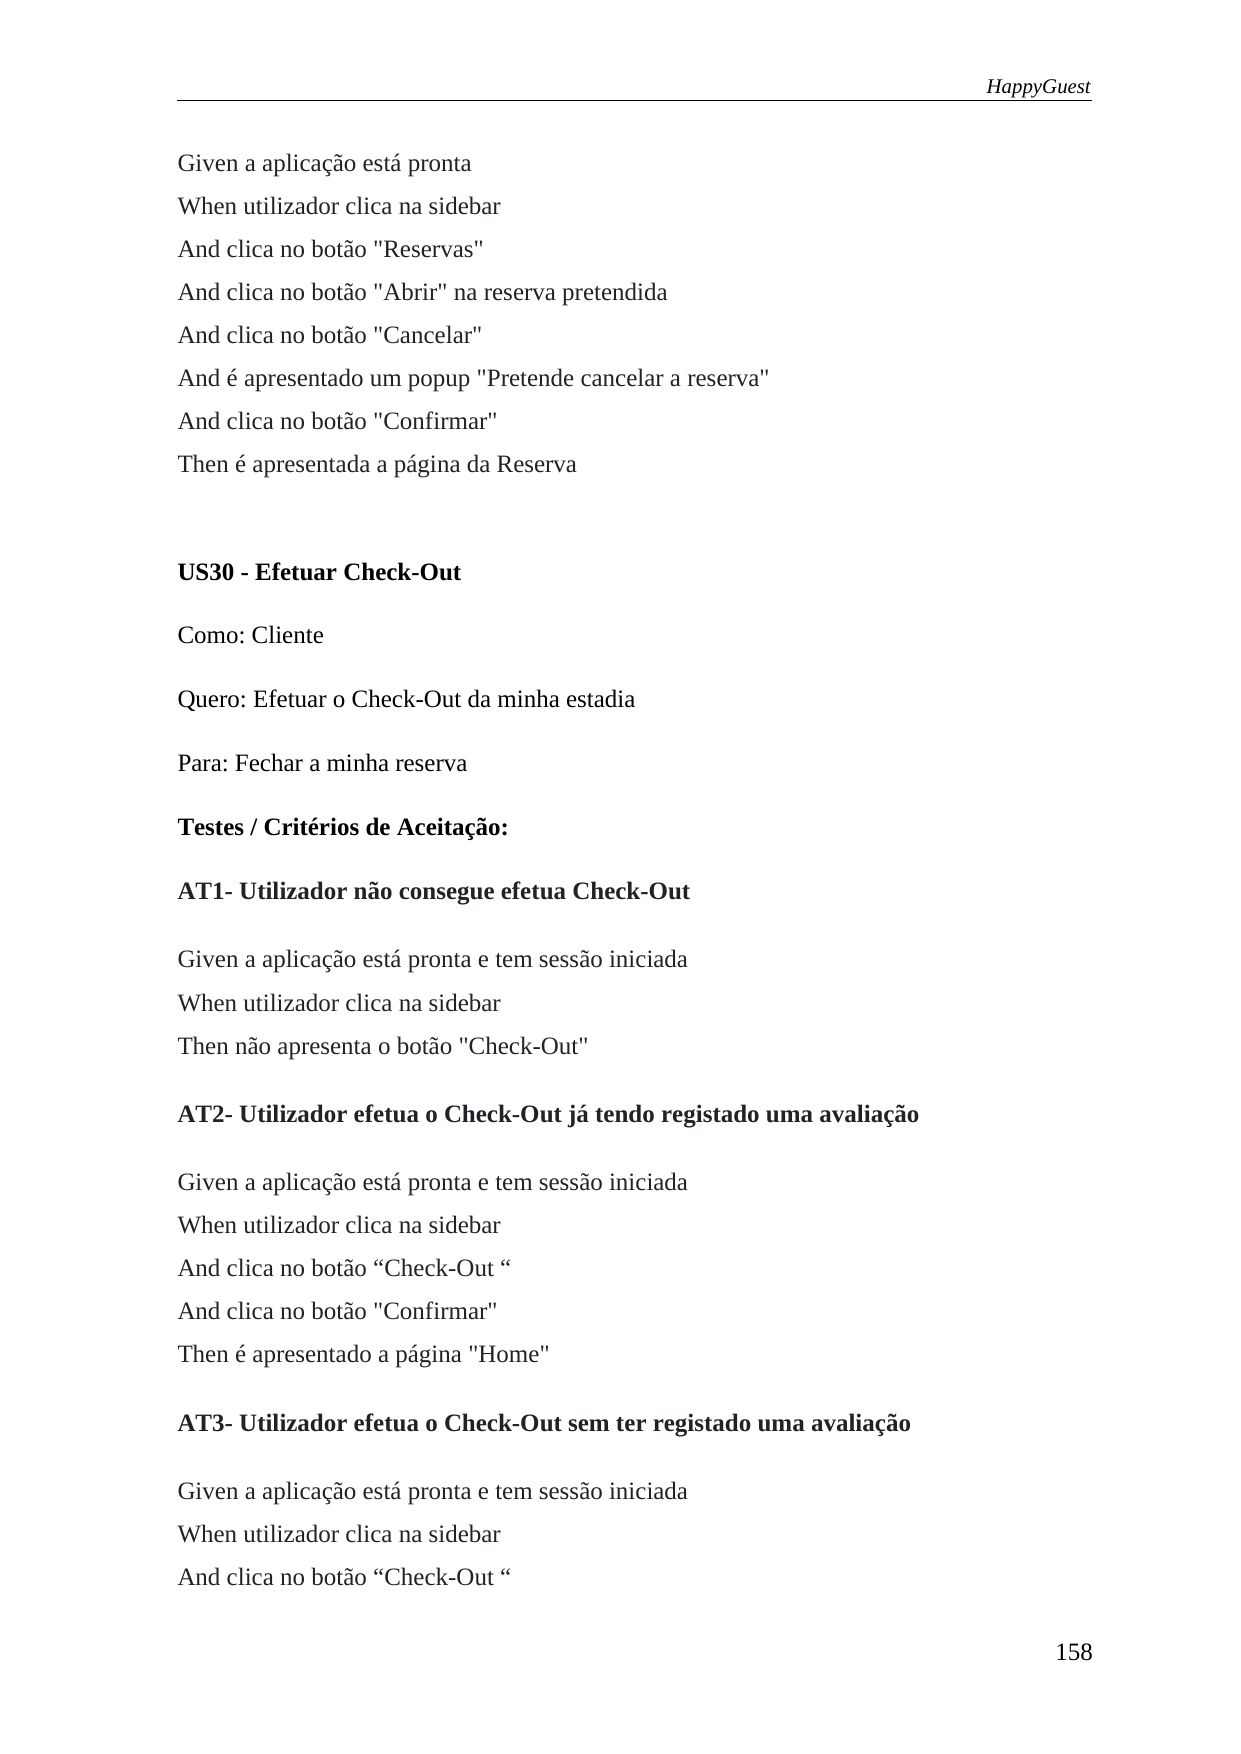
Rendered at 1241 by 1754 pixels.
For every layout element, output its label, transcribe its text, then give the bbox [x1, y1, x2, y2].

text Para: Fechar a minha reserva [177, 748, 1092, 777]
text Como: Cliente [177, 621, 1092, 649]
text AT2- Utilizador efetua o Check-Out já tendo registado uma avaliação [177, 1099, 1092, 1128]
text US30 - Efetuar Check-Out [177, 557, 1092, 585]
text AT3- Utilizador efetua o Check-Out sem ter registado uma avaliação [177, 1408, 1092, 1436]
text AT1- Utilizador não consegue efetua Check-Out [177, 876, 1092, 905]
text Given a aplicação está pronta When utilizador clica na sidebar And clica no botão "Reservas" And clica no botão "Abrir" na reserva pretendida And clica no botão "Cancelar" And é apresentado um popup "Pretende cancelar a reserva" And clica no botão "Confirmar" Then é apresentada a página da Reserva [177, 148, 1092, 478]
text Testes / Critérios de Aceitação: [177, 812, 1092, 841]
text Given a aplicação está pronta e tem sessão iniciada When utilizador clica na sidebar Then não apresenta o botão "Check-Out" [177, 944, 1092, 1059]
text Given a aplicação está pronta e tem sessão iniciada When utilizador clica na sidebar And clica no botão “Check-Out “ And clica no botão "Confirmar" Then é apresentado a página "Home" [177, 1167, 1092, 1368]
text Quero: Efetuar o Check-Out da minha estadia [177, 684, 1092, 713]
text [177, 1476, 1092, 1591]
